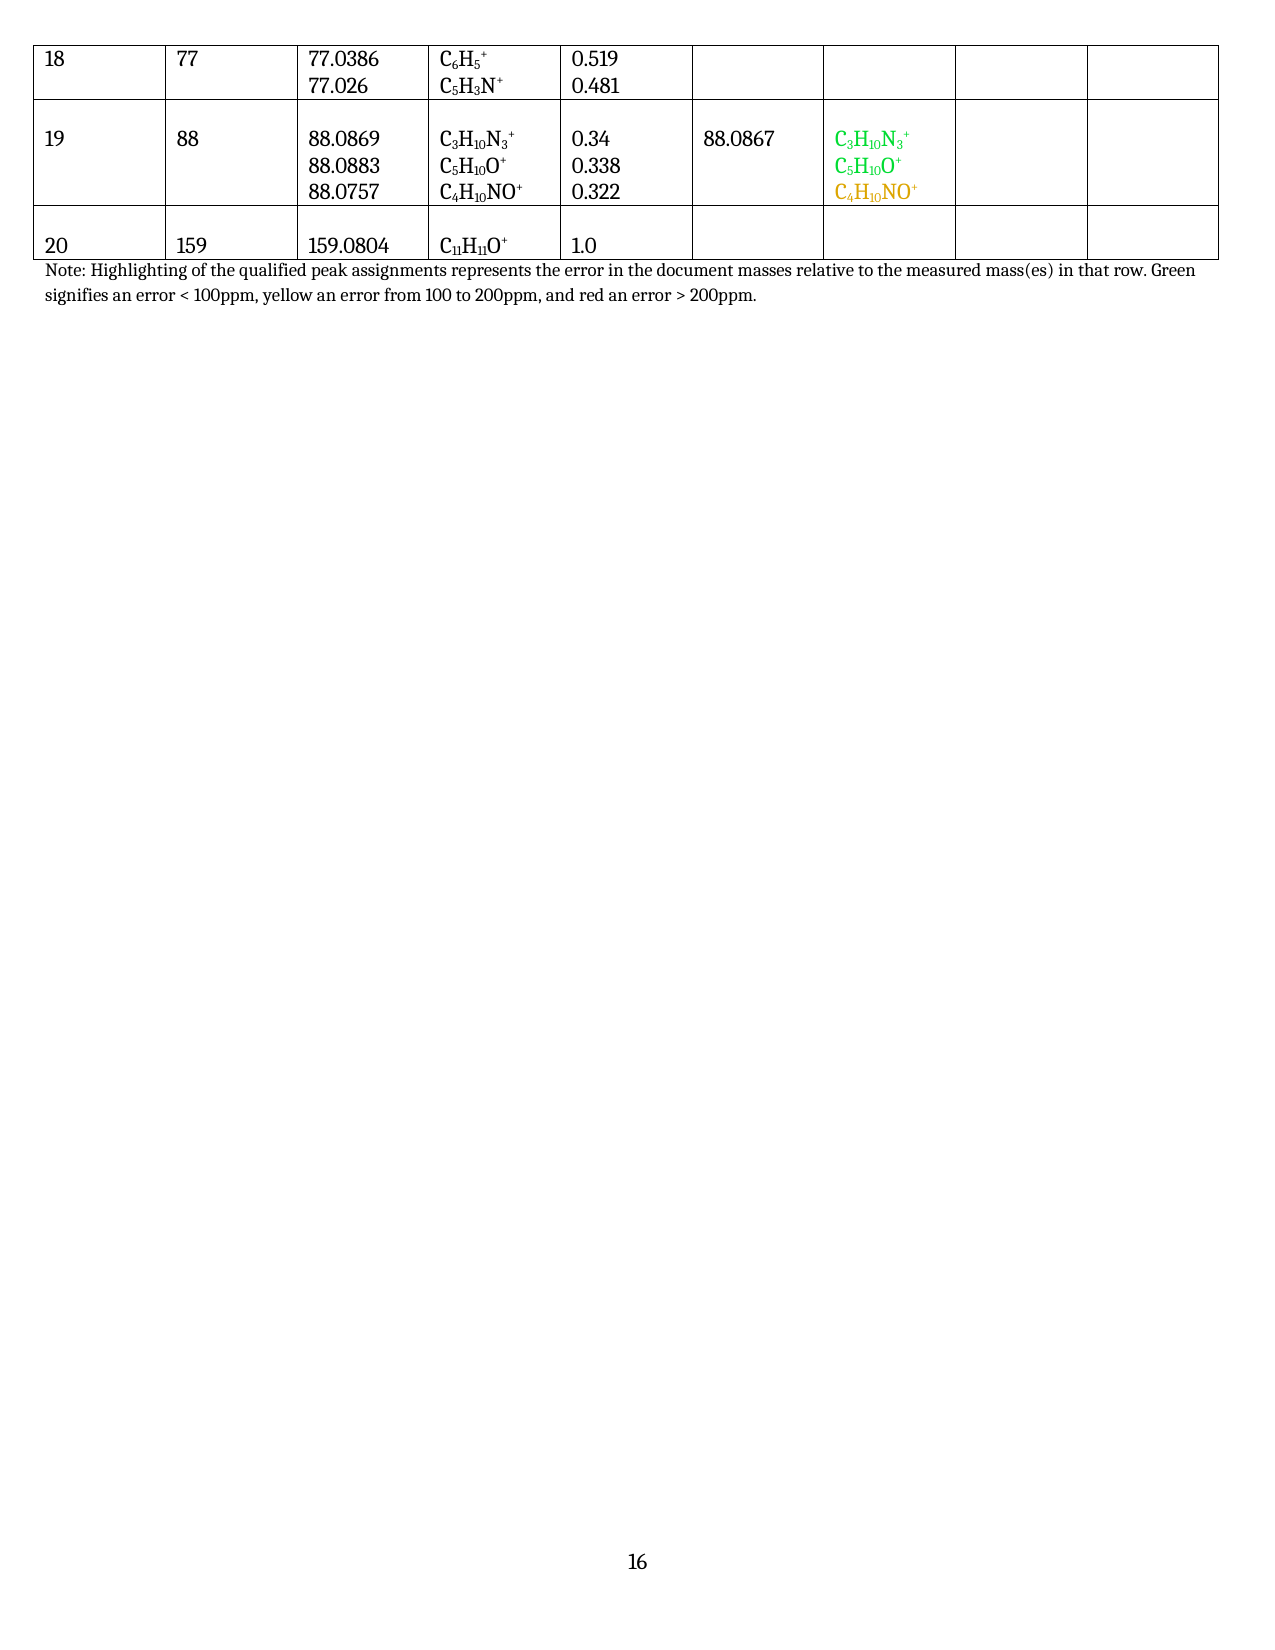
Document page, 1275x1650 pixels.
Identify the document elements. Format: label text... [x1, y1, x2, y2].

table_cell 159.0804 [298, 206, 428, 259]
table_cell [824, 206, 955, 259]
table_cell [956, 206, 1087, 259]
table_cell C3H10N3+ C5H10O+ C4H10NO+ [429, 100, 560, 205]
table_cell 0.34 0.338 0.322 [561, 100, 692, 205]
table_cell [824, 46, 955, 99]
table_cell 77 [166, 46, 297, 99]
table_cell C11H11O+ [429, 206, 560, 259]
table_cell 88.0867 [693, 100, 823, 205]
table_cell [693, 46, 823, 99]
table_cell 19 [34, 100, 165, 205]
table_cell C3H10N3+ C5H10O+ C4H10NO+ [824, 100, 955, 205]
table_cell [956, 100, 1087, 205]
table_cell [1088, 100, 1218, 205]
table_cell C6H5+ C5H3N+ [429, 46, 560, 99]
table_cell 18 [34, 46, 165, 99]
table_cell [956, 46, 1087, 99]
table_cell 77.0386 77.026 [298, 46, 428, 99]
table_cell [693, 206, 823, 259]
table_cell [1088, 46, 1218, 99]
table_cell 88 [166, 100, 297, 205]
table_cell 20 [34, 206, 165, 259]
table_cell 159 [166, 206, 297, 259]
text Note: Highlighting of the qualified peak assignments represents the error in the document masses relative to the measured mass(es) in that row. Green signifies an error < 100ppm, yellow an error from 100 to 200ppm, and red an error > 200ppm. [45, 260, 1230, 306]
table_cell 1.0 [561, 206, 692, 259]
table_cell 0.519 0.481 [561, 46, 692, 99]
table_cell 88.0869 88.0883 88.0757 [298, 100, 428, 205]
table_cell [1088, 206, 1218, 259]
